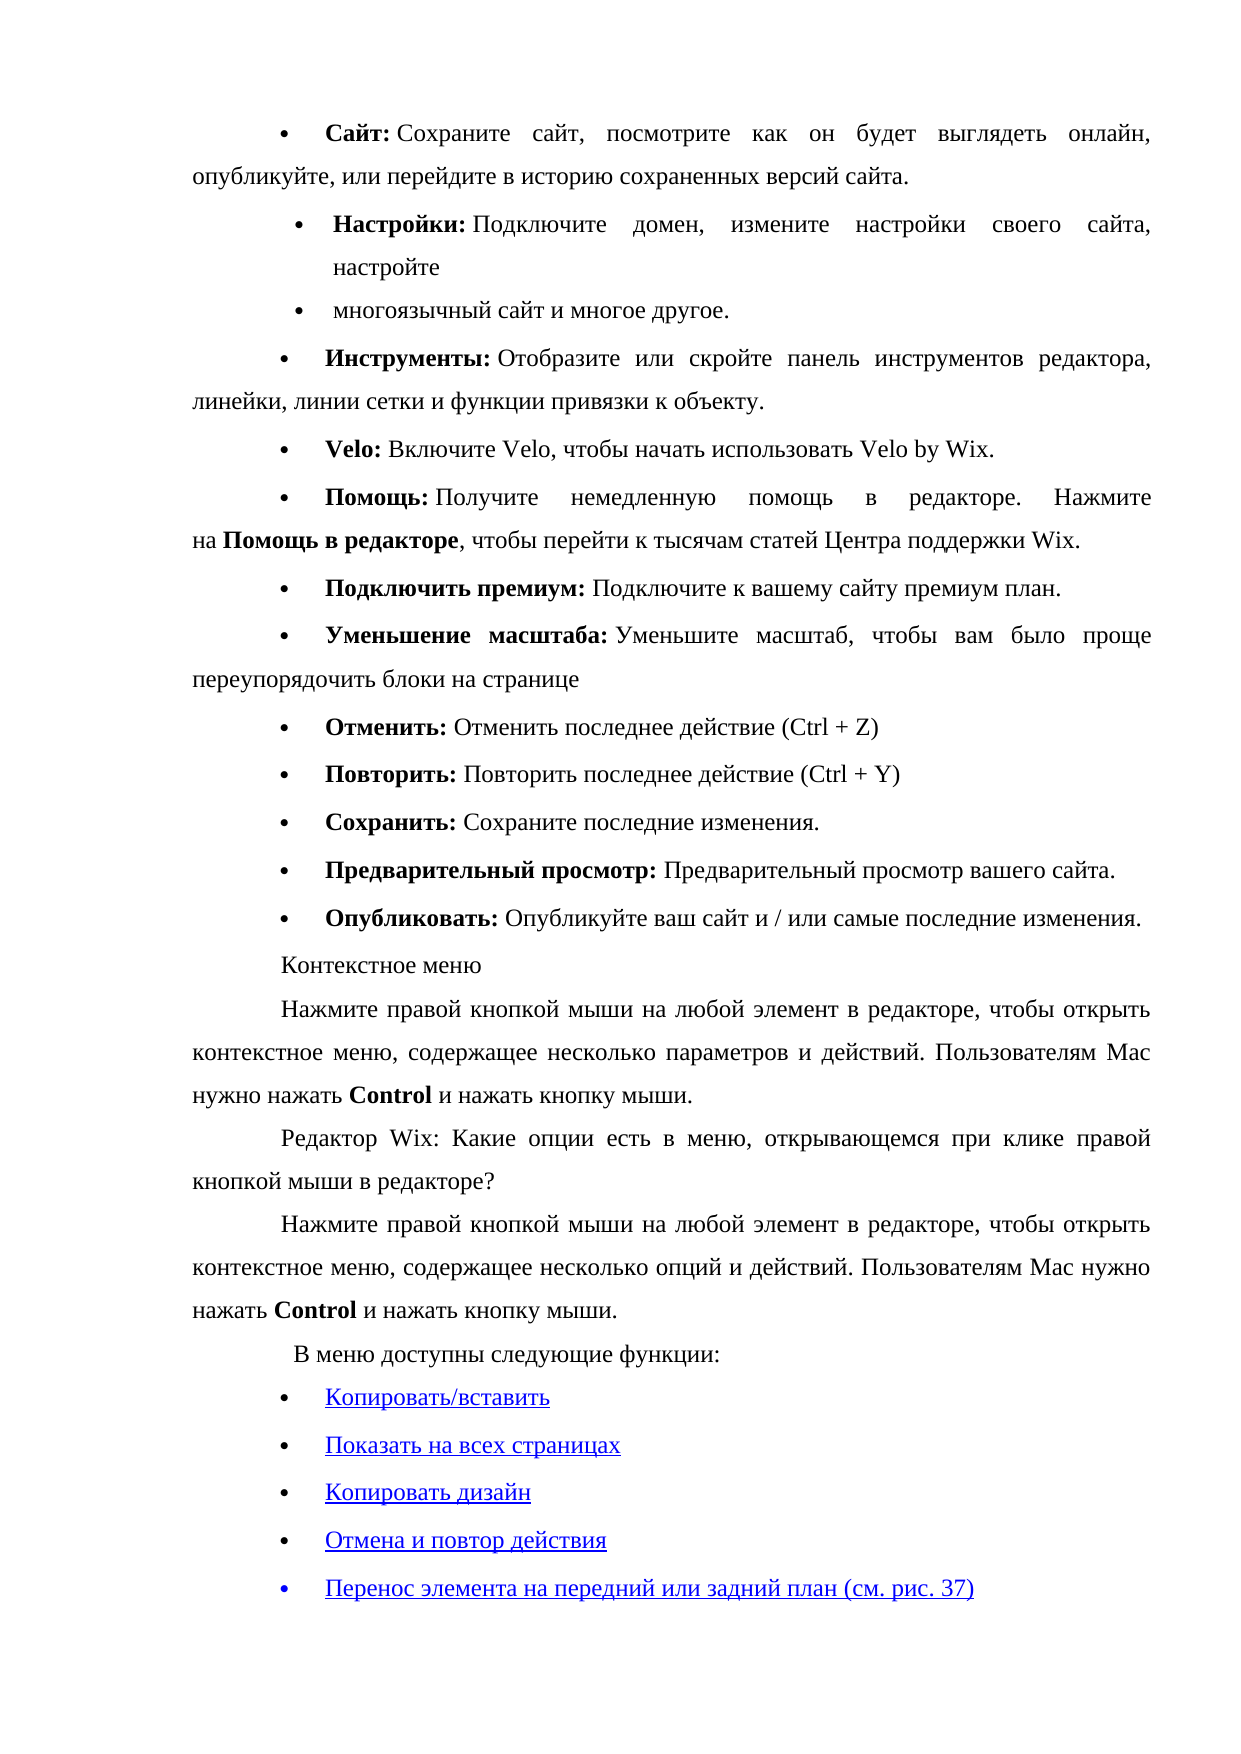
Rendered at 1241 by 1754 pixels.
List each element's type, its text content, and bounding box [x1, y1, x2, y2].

list Помощь: Получите немедленную помощь в редакторе. Нажмите на Помощь в редакторе, чтобы перейти к тысячам статей Центра поддержки Wix. [192, 482, 1152, 554]
list Подключить премиум: Подключите к вашему сайту премиум план. [192, 573, 1152, 602]
list Сайт: Сохраните сайт, посмотрите как он будет выглядеть онлайн, опубликуйте, или перейдите в историю сохраненных версий сайта. [192, 118, 1152, 190]
subtitle В меню доступны следующие функции: [192, 1339, 1152, 1367]
list Показать на всех страницах [192, 1430, 1152, 1458]
subtitle Редактор Wix: Какие опции есть в меню, открывающемся при клике правой кнопкой мыши в редакторе? [192, 1123, 1152, 1195]
list Инструменты: Отобразите или скройте панель инструментов редактора, линейки, линии сетки и функции привязки к объекту. [192, 343, 1152, 415]
list многоязычный сайт и многое другое. [295, 295, 1152, 324]
list Уменьшение масштаба: Уменьшите масштаб, чтобы вам было проще переупорядочить блоки на странице [192, 621, 1152, 692]
subtitle Контекстное меню [192, 951, 1152, 979]
list Повторить: Повторить последнее действие (Ctrl + Y) [192, 759, 1152, 788]
list Отменить: Отменить последнее действие (Ctrl + Z) [192, 712, 1152, 740]
list Перенос элемента на передний или задний план (см. рис. 37) [192, 1573, 1152, 1602]
list Сохранить: Сохраните последние изменения. [192, 807, 1152, 836]
list Копировать/вставить [192, 1382, 1152, 1411]
list Velo: Включите Velo, чтобы начать использовать Velo by Wix. [192, 434, 1152, 463]
text Нажмите правой кнопкой мыши на любой элемент в редакторе, чтобы открыть контекстное меню, содержащее несколько параметров и действий. Пользователям Mac нужно нажать Control и нажать кнопку мыши. [192, 994, 1152, 1109]
list Отмена и повтор действия [192, 1525, 1152, 1554]
list Опубликовать: Опубликуйте ваш сайт и / или самые последние изменения. [192, 903, 1152, 932]
list Копировать дизайн [192, 1477, 1152, 1506]
list Настройки: Подключите домен, измените настройки своего сайта, настройте [295, 209, 1152, 281]
list Предварительный просмотр: Предварительный просмотр вашего сайта. [192, 855, 1152, 884]
text Нажмите правой кнопкой мыши на любой элемент в редакторе, чтобы открыть контекстное меню, содержащее несколько опций и действий. Пользователям Mac нужно нажать Control и нажать кнопку мыши. [192, 1209, 1152, 1324]
